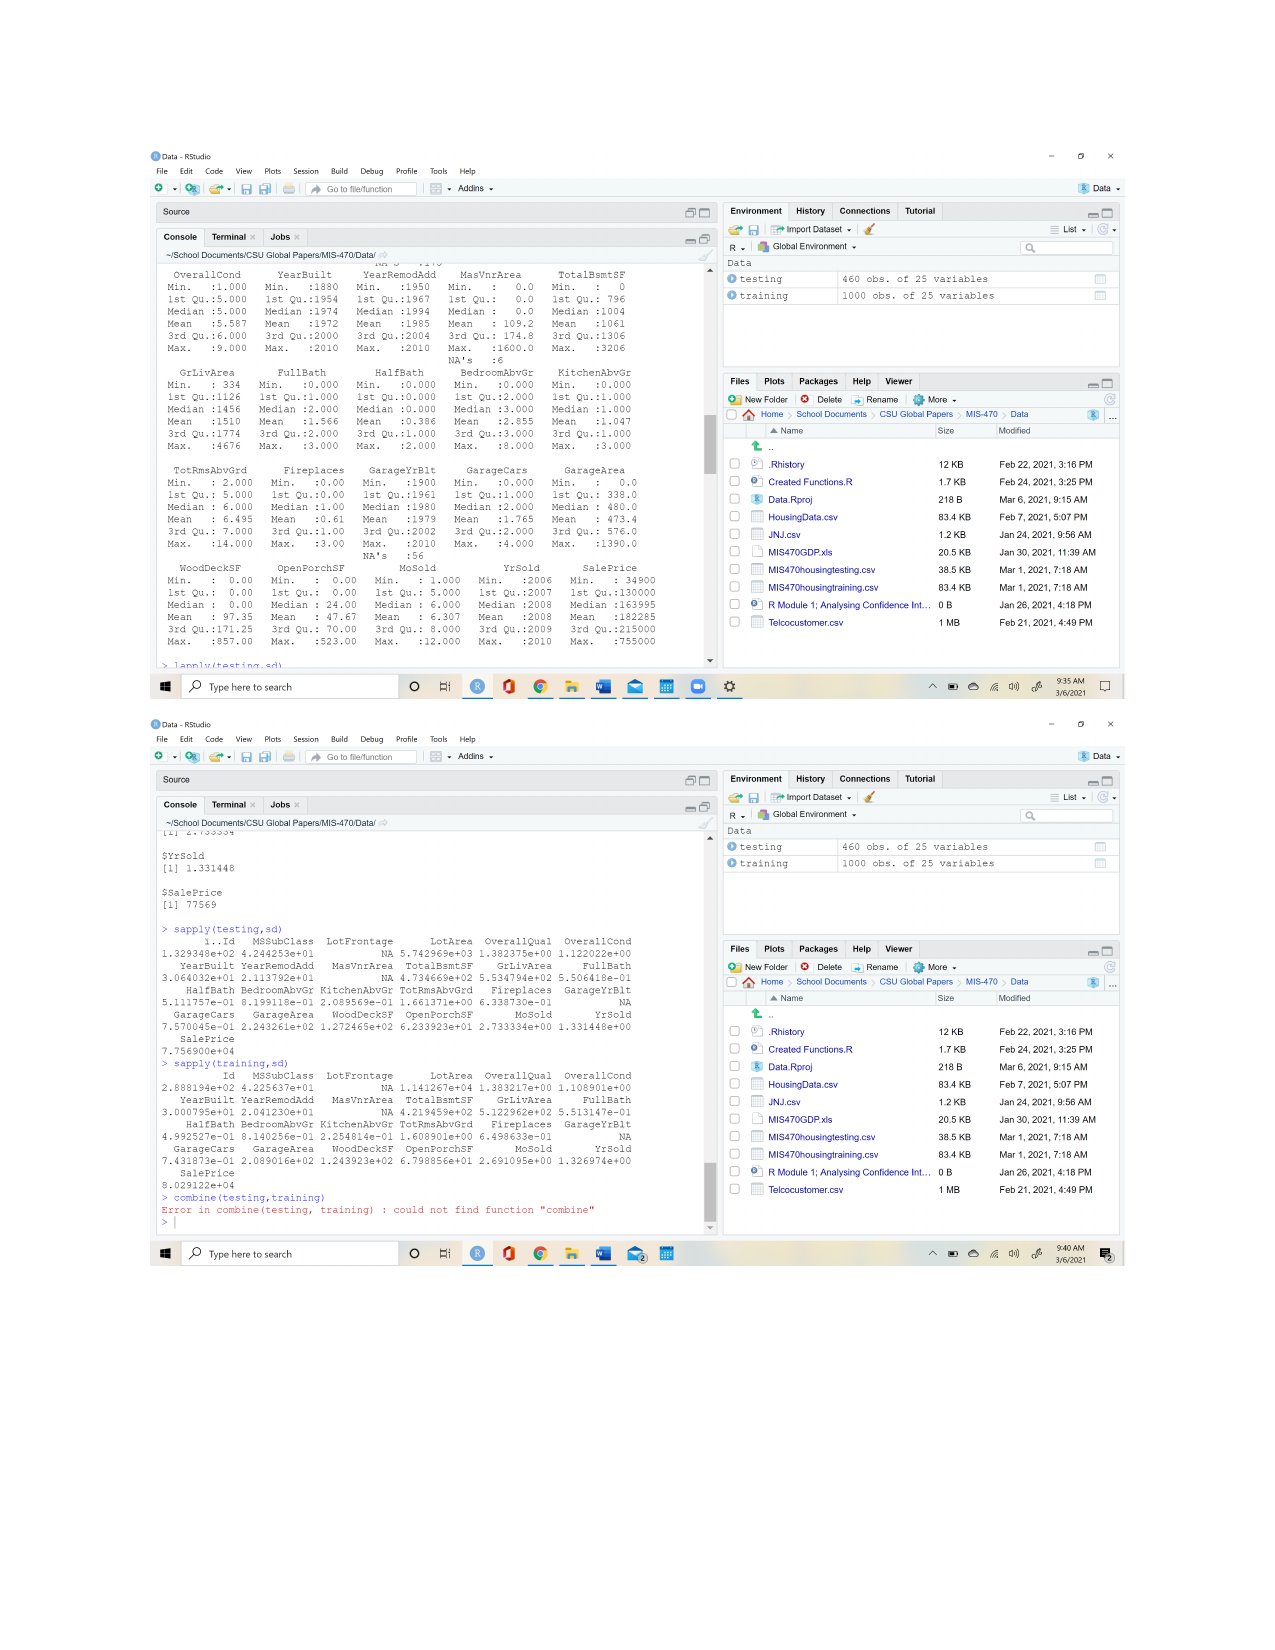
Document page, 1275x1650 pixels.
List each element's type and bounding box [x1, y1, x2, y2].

picture [150, 150, 1125, 699]
picture [150, 717, 1125, 1266]
